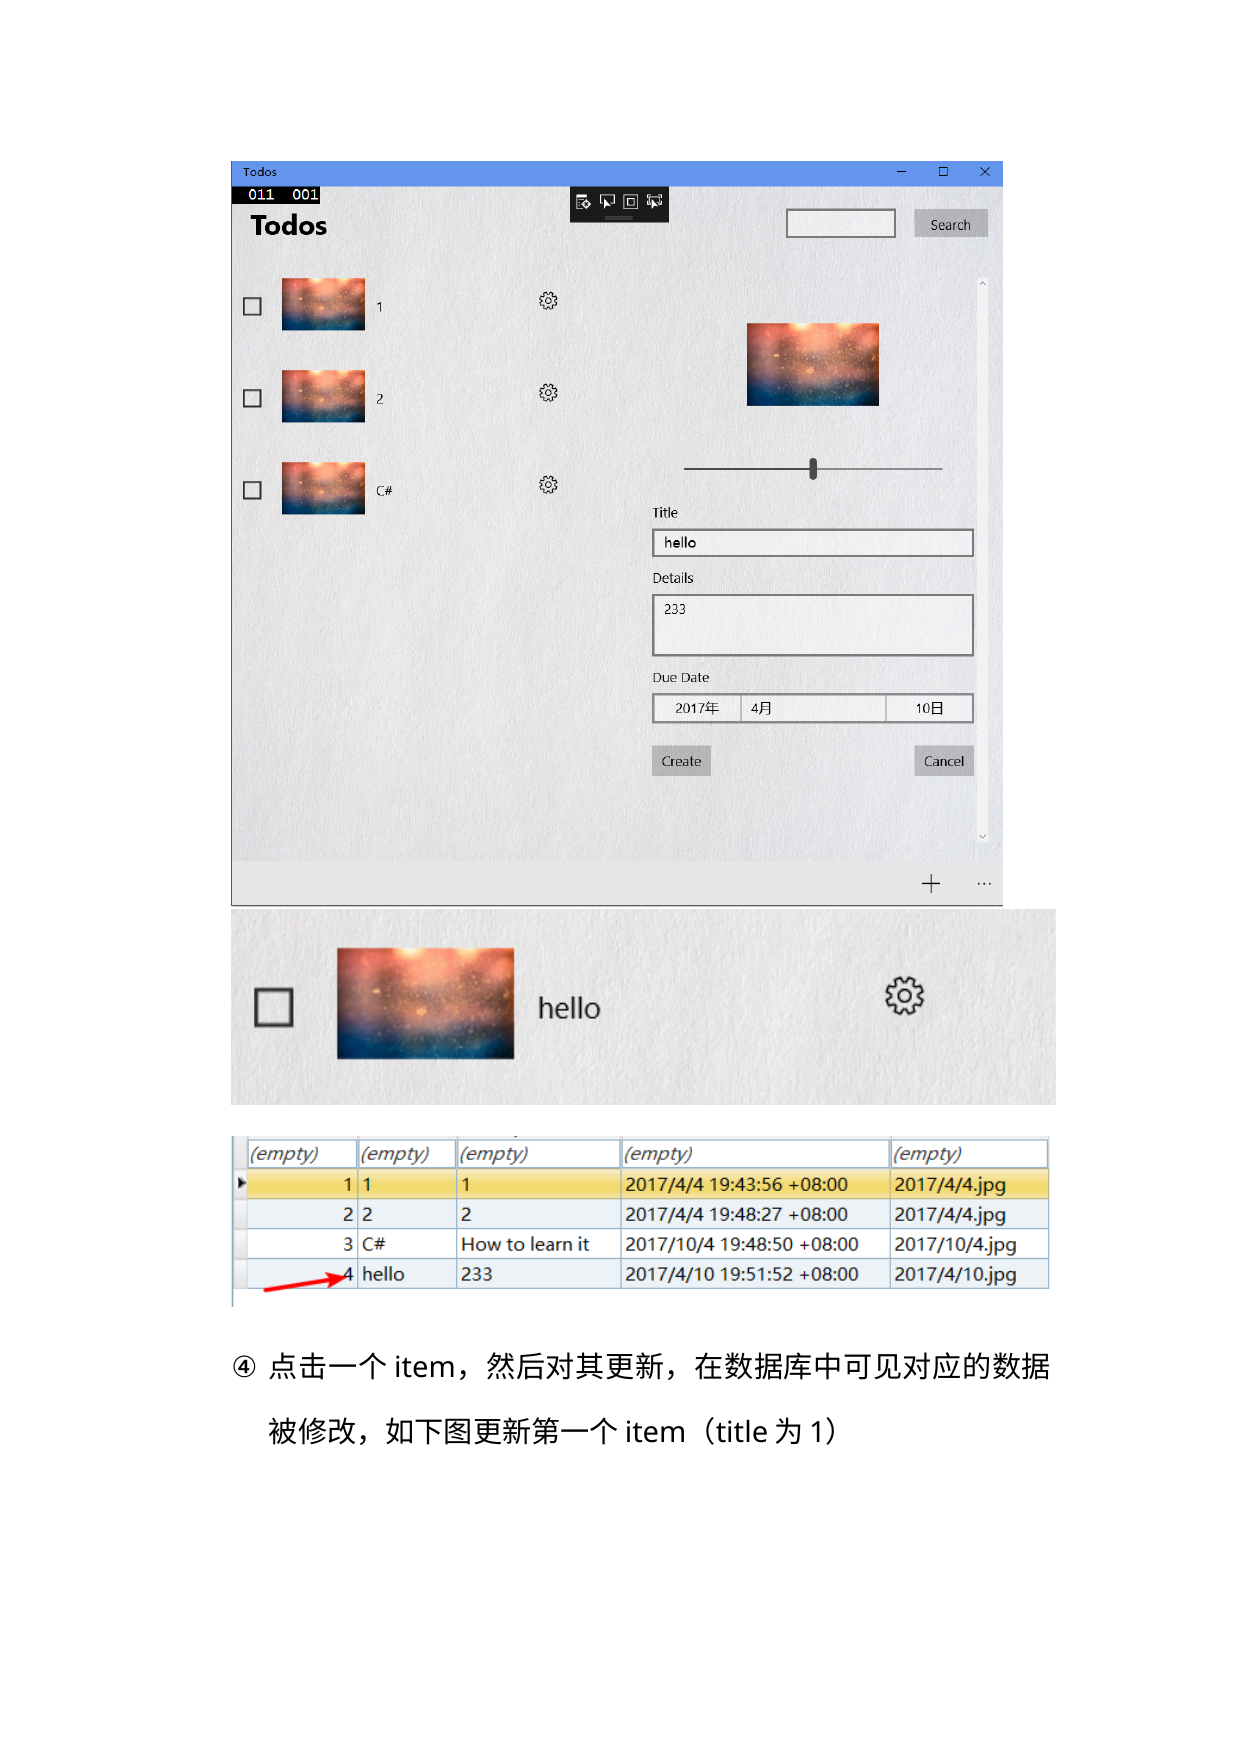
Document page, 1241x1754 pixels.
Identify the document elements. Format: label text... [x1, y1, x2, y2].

list 点击一个item，然后对其更新，在数据库中可见对应的数据被修改，如下图更新第一个item（title为1） [231, 1332, 1053, 1462]
picture [231, 909, 1056, 1105]
picture [231, 1136, 1097, 1307]
picture [231, 161, 1003, 907]
